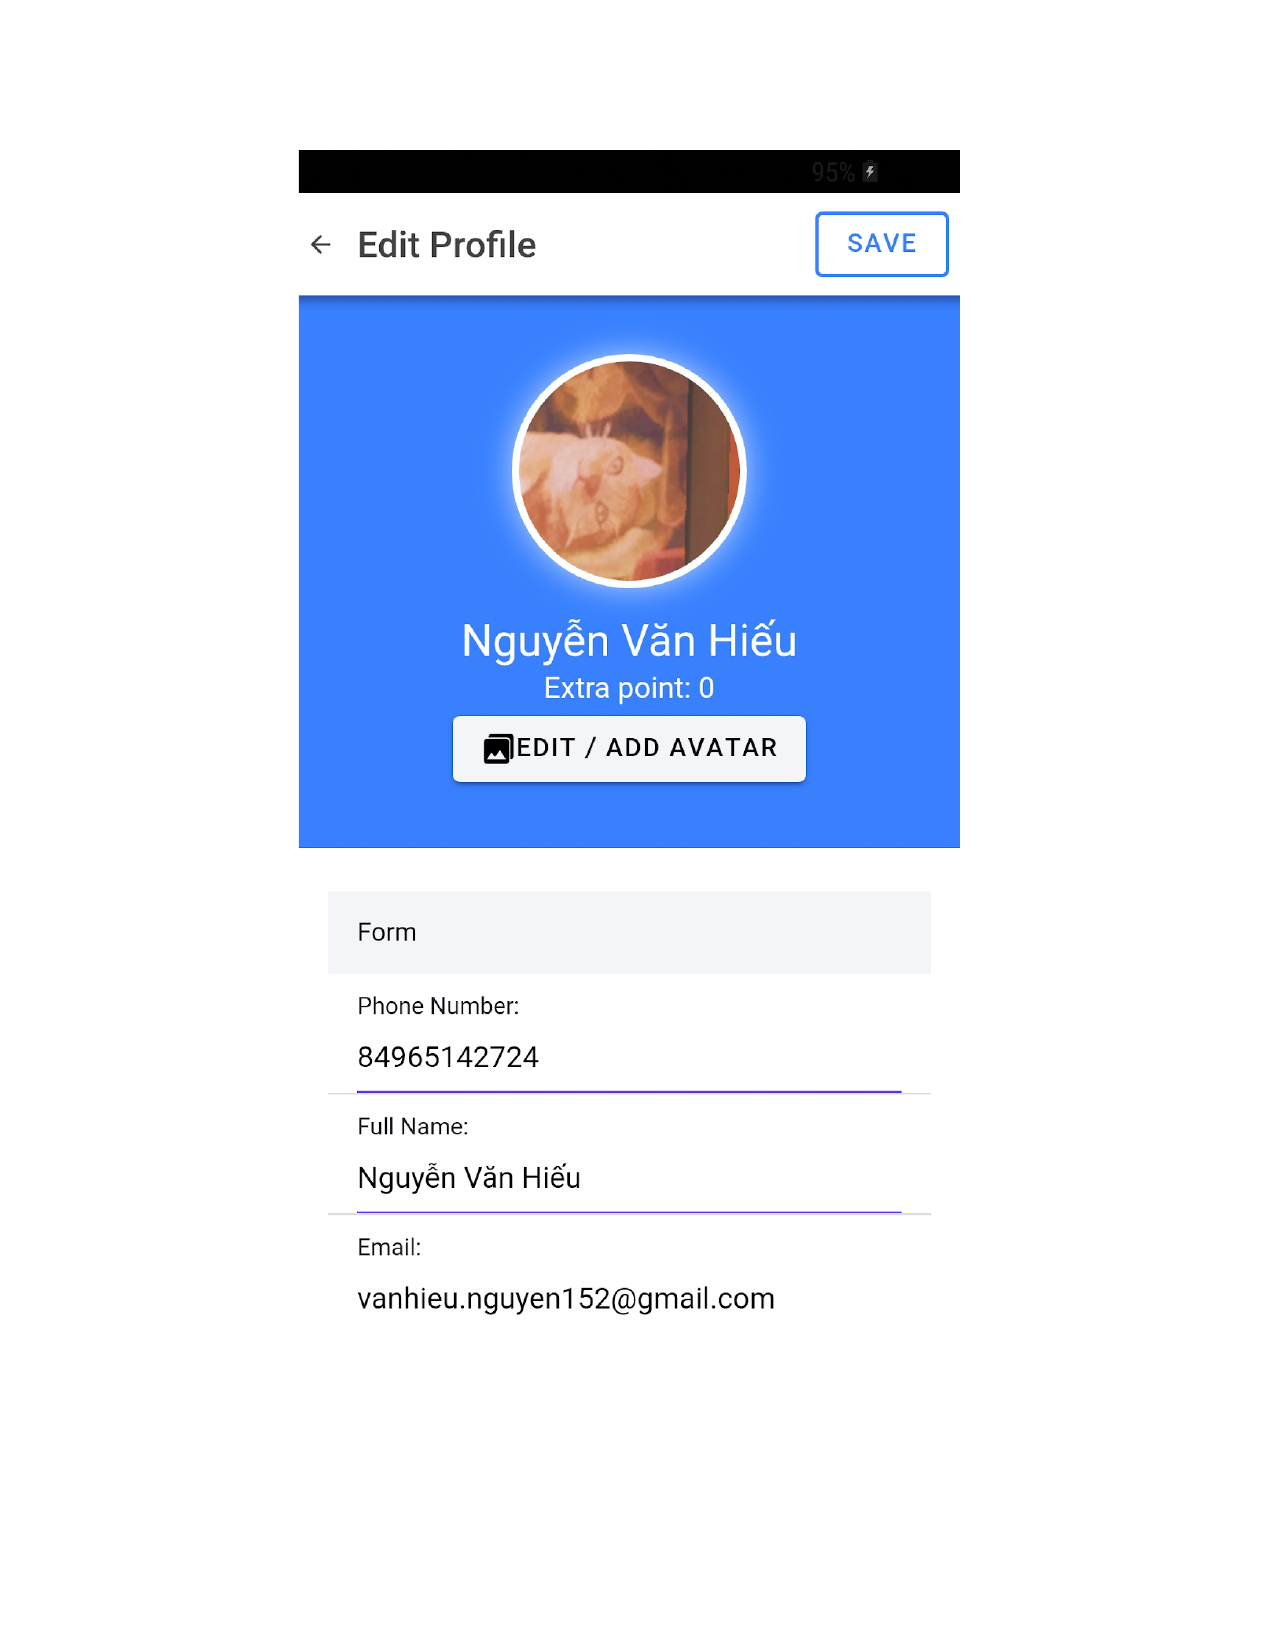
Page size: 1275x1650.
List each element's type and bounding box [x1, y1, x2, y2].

picture [298, 150, 960, 1319]
